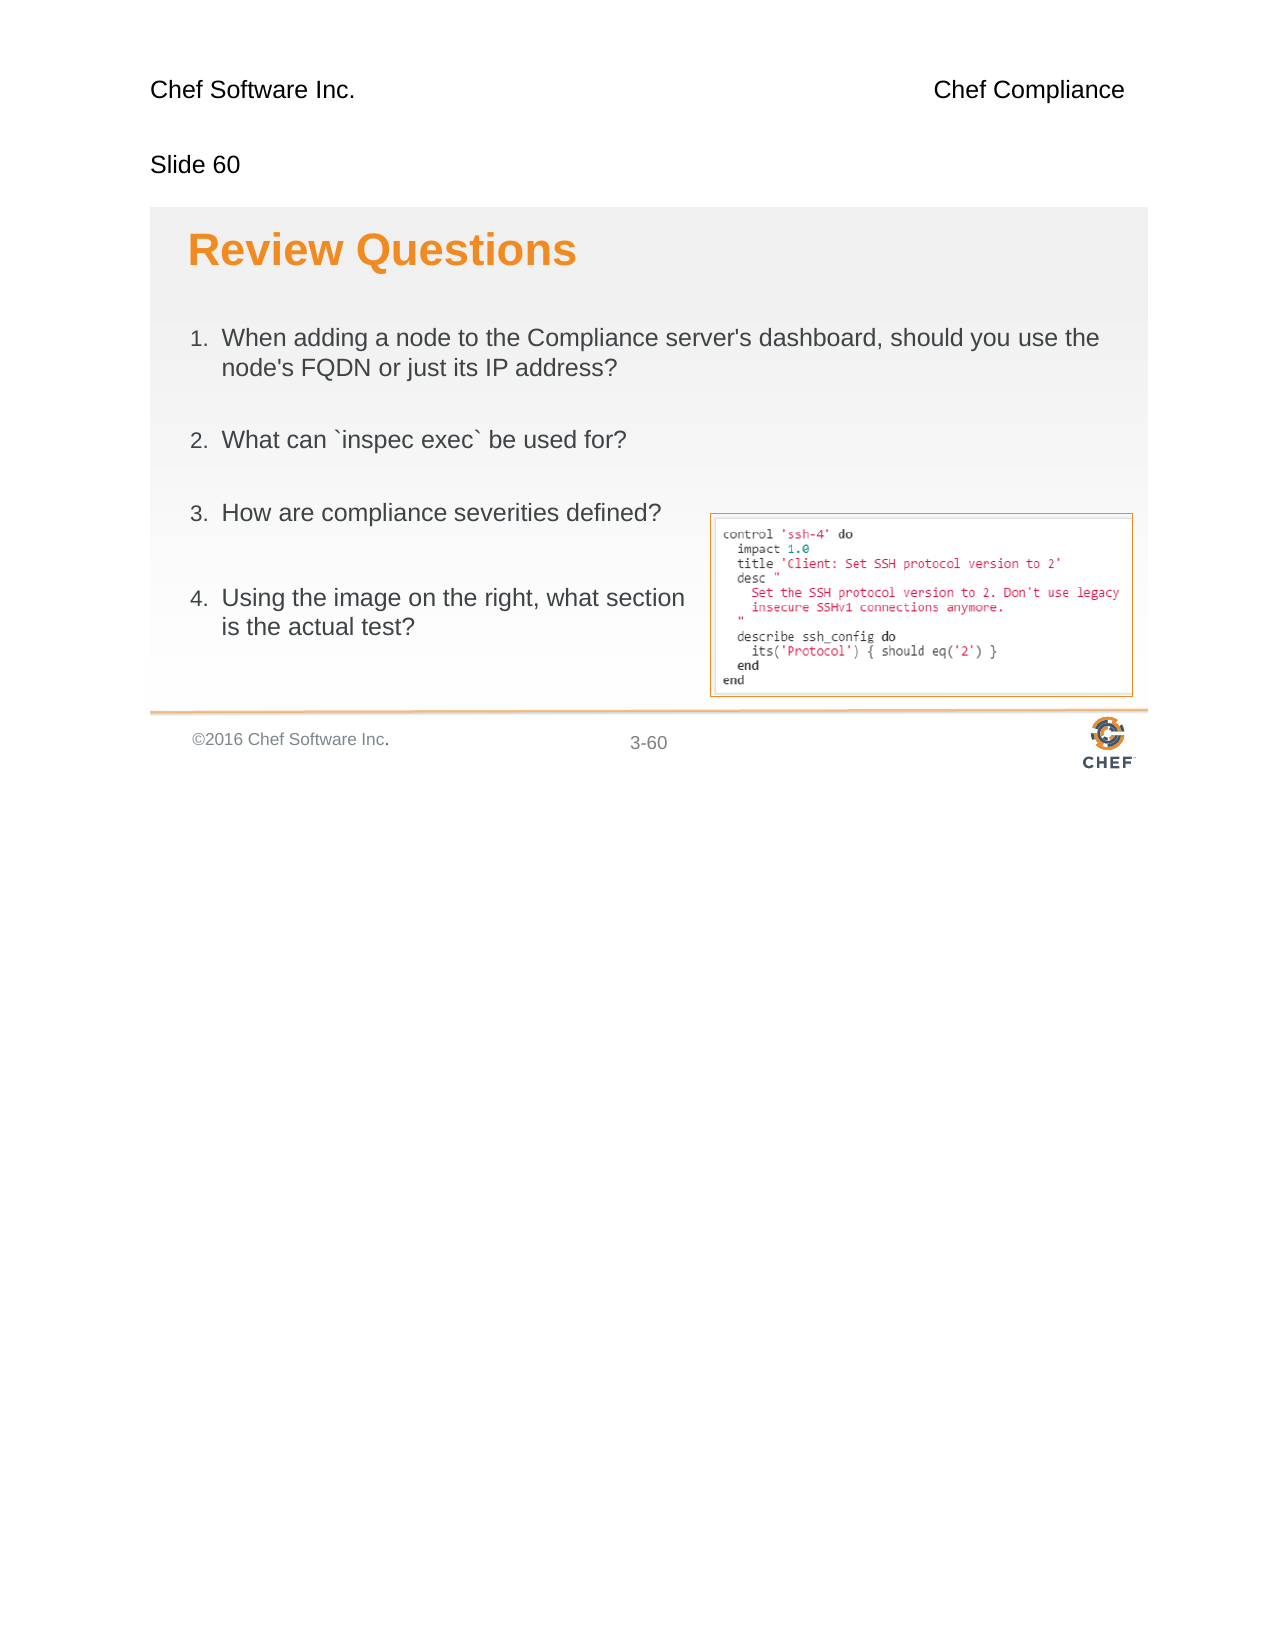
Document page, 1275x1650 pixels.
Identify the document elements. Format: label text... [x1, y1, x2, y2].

text Slide 60 [150, 150, 1125, 179]
